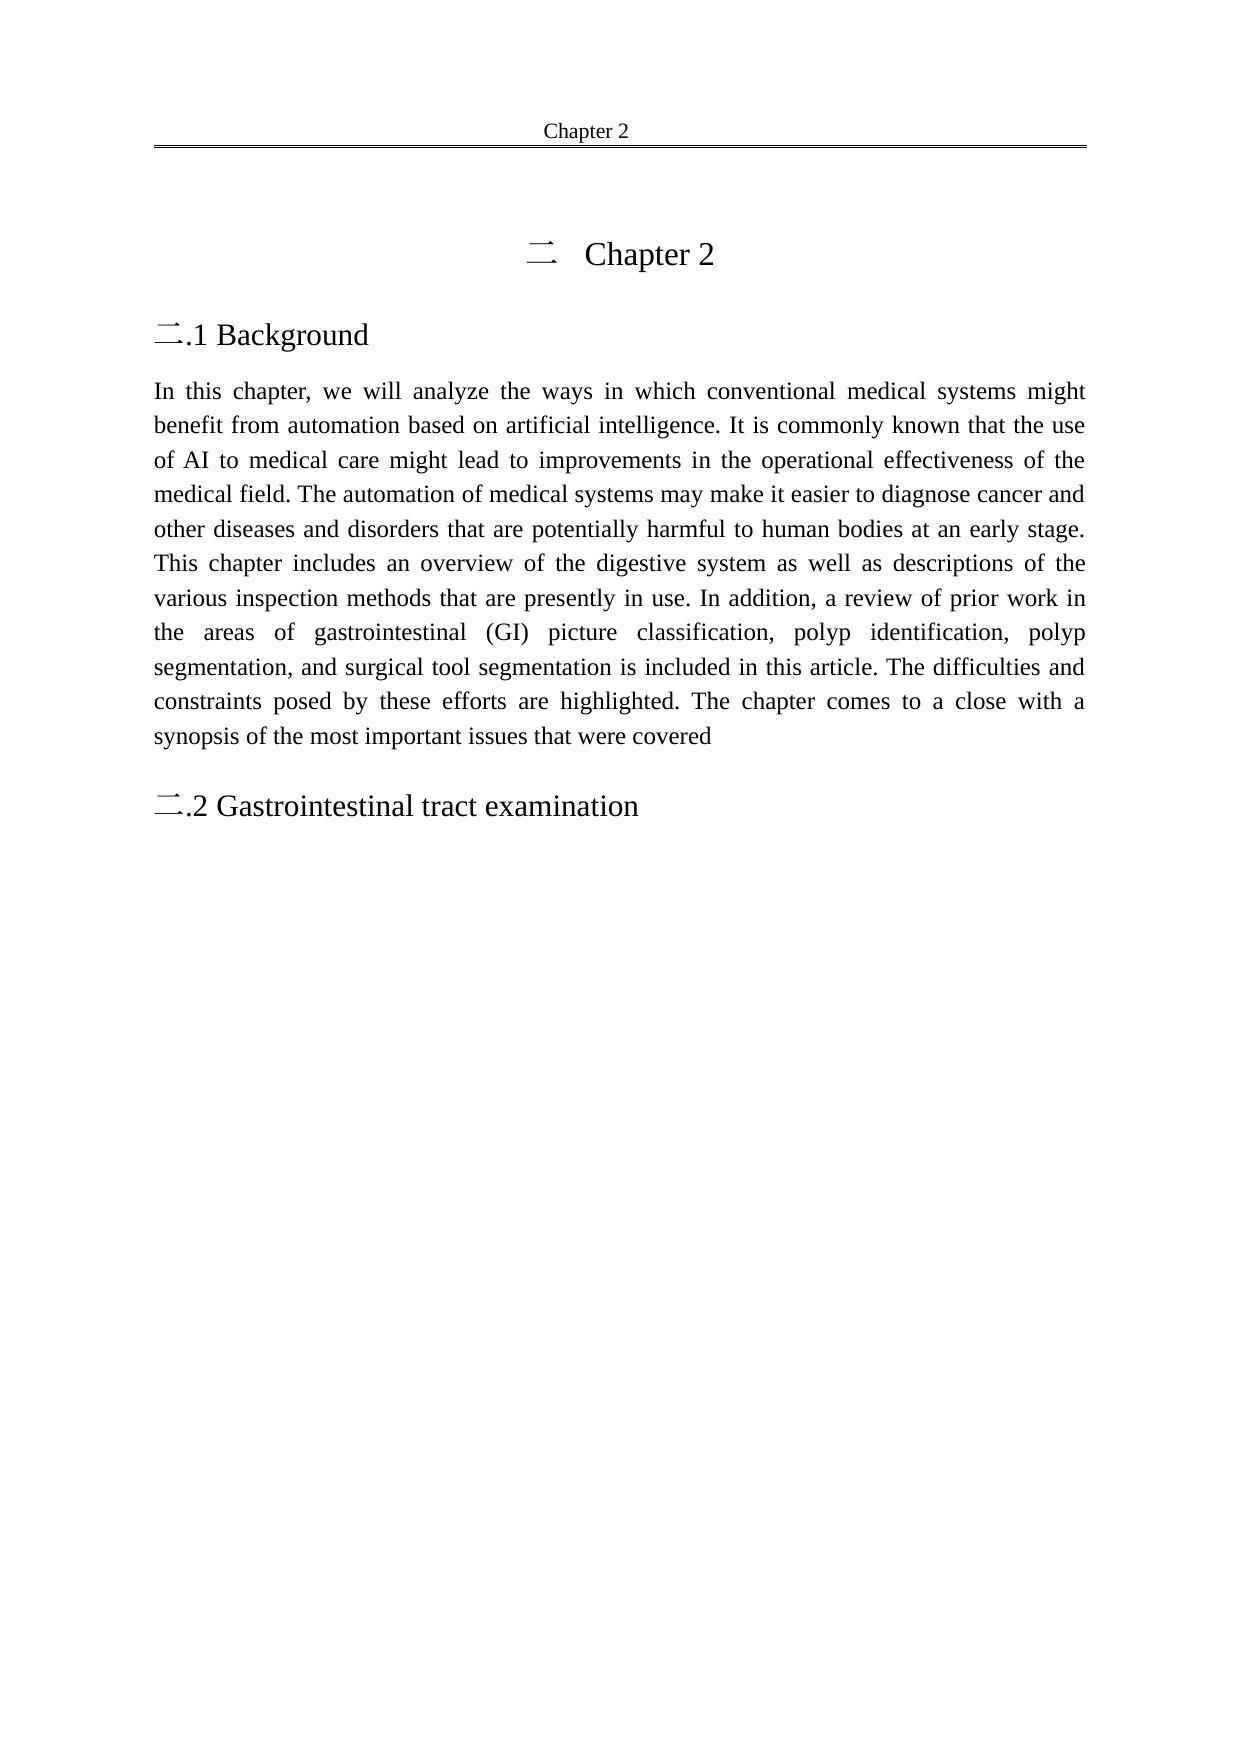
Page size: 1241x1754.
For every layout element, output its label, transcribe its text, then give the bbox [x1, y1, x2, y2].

text In this chapter, we will analyze the ways in which conventional medical systems might benefit from automation based on artificial intelligence. It is commonly known that the use of AI to medical care might lead to improvements in the operational effectiveness of the medical field. The automation of medical systems may make it easier to diagnose cancer and other diseases and disorders that are potentially harmful to human bodies at an early stage. This chapter includes an overview of the digestive system as well as descriptions of the various inspection methods that are presently in use. In addition, a review of prior work in the areas of gastrointestinal (GI) picture classification, polyp identification, polyp segmentation, and surgical tool segmentation is included in this article. The difficulties and constraints posed by these efforts are highlighted. The chapter comes to a close with a synopsis of the most important issues that were covered [153, 376, 1087, 749]
subtitle Gastrointestinal tract examination [153, 780, 1087, 825]
subtitle Background [153, 310, 1087, 354]
subtitle Chapter 2 [153, 227, 1087, 275]
